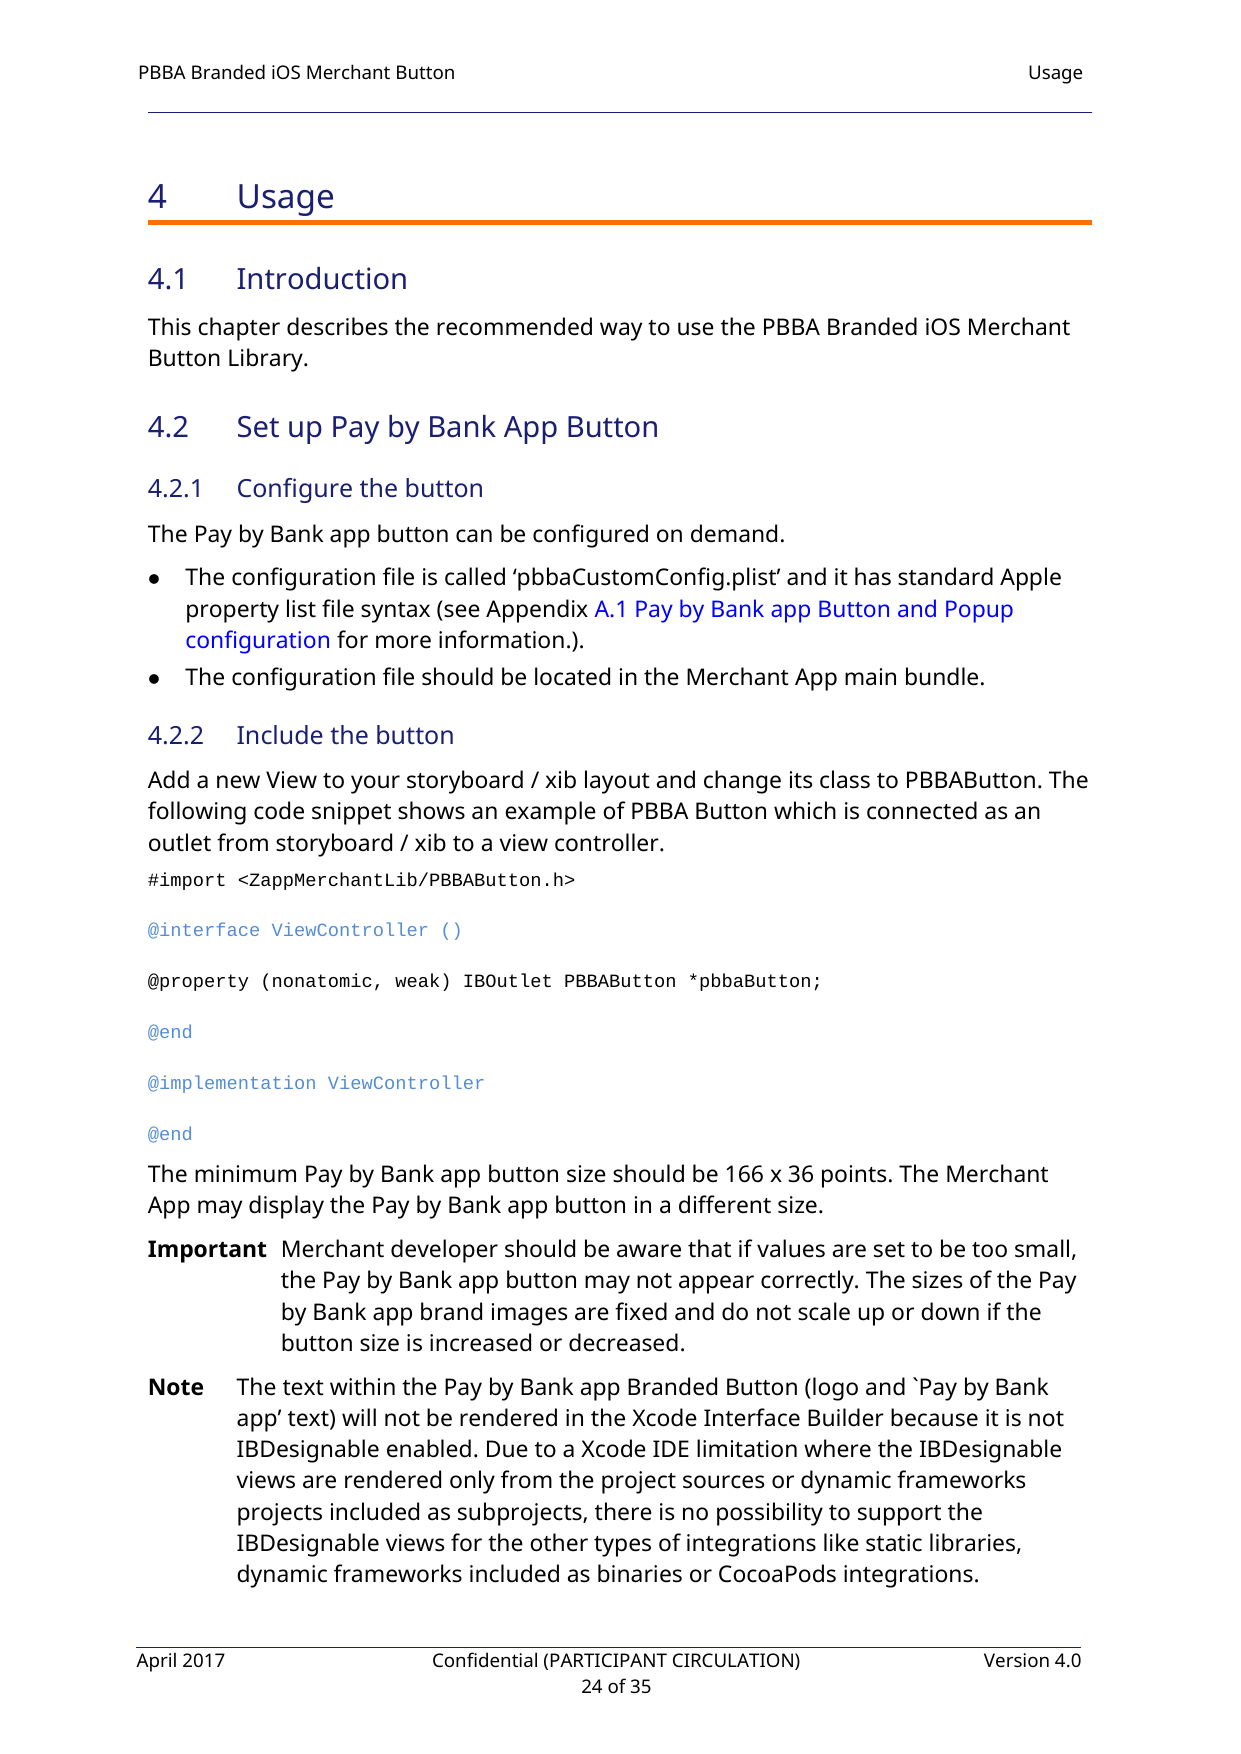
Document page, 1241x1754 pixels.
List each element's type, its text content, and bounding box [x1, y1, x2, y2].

text @implementation ViewController [148, 1074, 1048, 1095]
subtitle Include the button [148, 717, 1092, 752]
list The configuration file is called ‘pbbaCustomConfig.plist’ and it has standard Apple property list file syntax (see Appendix A.1 Pay by Bank app Button and Popup configuration for more information.). [148, 561, 1092, 655]
subtitle Set up Pay by Bank App Button [148, 406, 1092, 446]
text The text within the Pay by Bank app Branded Button (logo and `Pay by Bank app’ text) will not be rendered in the Xcode Interface Builder because it is not IBDesignable enabled. Due to a Xcode IDE limitation where the IBDesignable views are rendered only from the project sources or dynamic frameworks projects included as subprojects, there is no possibility to support the IBDesignable views for the other types of integrations like static libraries, dynamic frameworks included as binaries or CocoaPods integrations. [148, 1371, 1092, 1589]
text This chapter describes the recommended way to use the PBBA Branded iOS Merchant Button Library. [148, 310, 1092, 373]
text The minimum Pay by Bank app button size should be 166 x 36 points. The Merchant App may display the Pay by Bank app button in a different size. [148, 1158, 1092, 1221]
text @property (nonatomic, weak) IBOutlet PBBAButton *pbbaButton; [148, 972, 1048, 993]
list The configuration file should be located in the Merchant App main bundle. [148, 661, 1092, 692]
text #import <ZappMerchantLib/PBBAButton.h> [148, 870, 1048, 892]
text @interface ViewController () [148, 921, 1048, 942]
subtitle Configure the button [148, 471, 1092, 505]
text Merchant developer should be aware that if values are set to be too small, the Pay by Bank app button may not appear correctly. The sizes of the Pay by Bank app brand images are fixed and do not scale up or down if the button size is increased or decreased. [148, 1233, 1092, 1358]
text The Pay by Bank app button can be configured on demand. [148, 517, 1092, 549]
text Add a new View to your storyboard / xib layout and change its class to PBBAButton. The following code snippet shows an example of PBBA Button which is connected as an outlet from storyboard / xib to a view controller. [148, 764, 1092, 858]
subtitle Introduction [148, 258, 1092, 298]
text @end [148, 1124, 1048, 1146]
text @end [148, 1023, 1048, 1044]
subtitle Usage [148, 173, 1092, 220]
